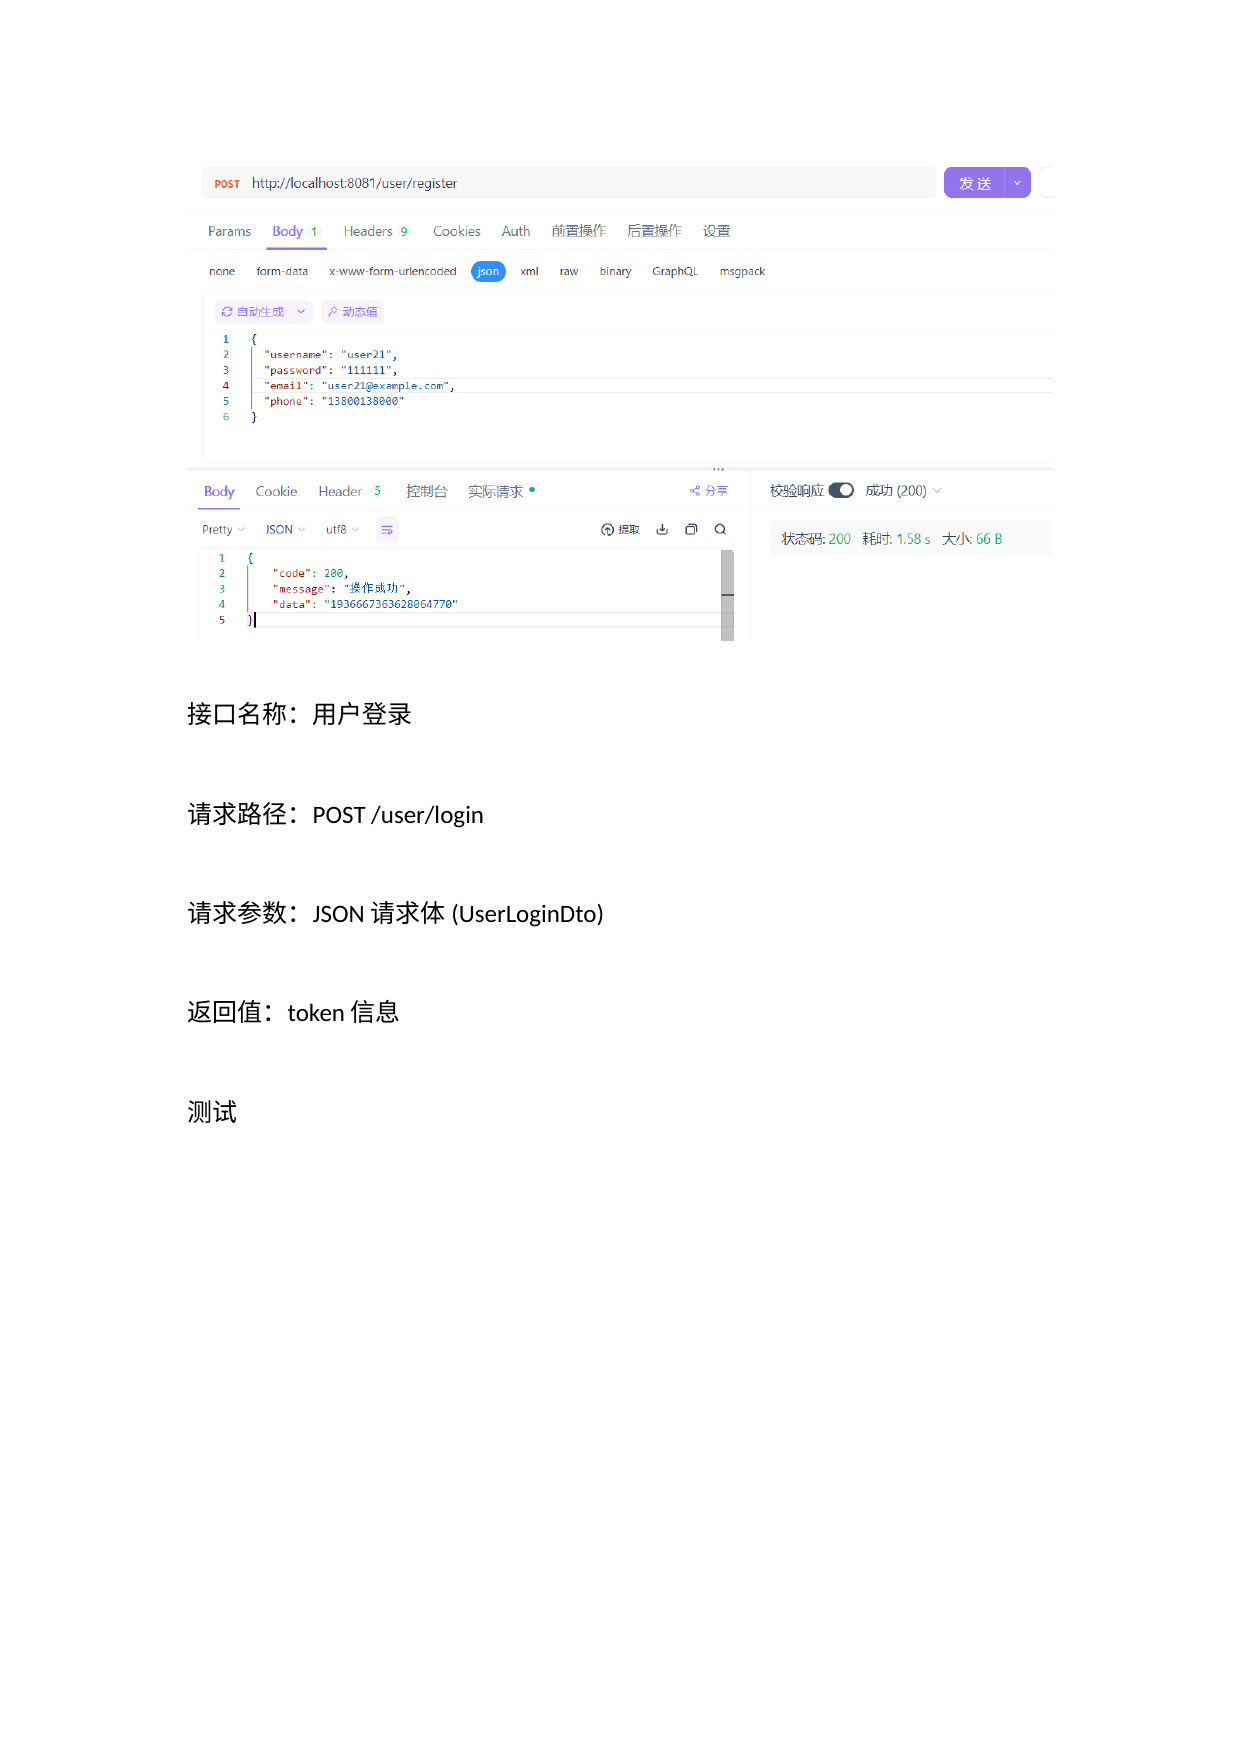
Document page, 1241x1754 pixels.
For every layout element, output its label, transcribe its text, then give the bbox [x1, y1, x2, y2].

text 请求路径：POST /user/login [187, 780, 1053, 845]
text 接口名称：用户登录 [187, 680, 1053, 745]
picture [187, 161, 1053, 641]
text 请求参数：JSON 请求体 (UserLoginDto) [187, 879, 1053, 944]
text 返回值：token 信息 [187, 978, 1053, 1043]
text 测试 [187, 1078, 1053, 1143]
